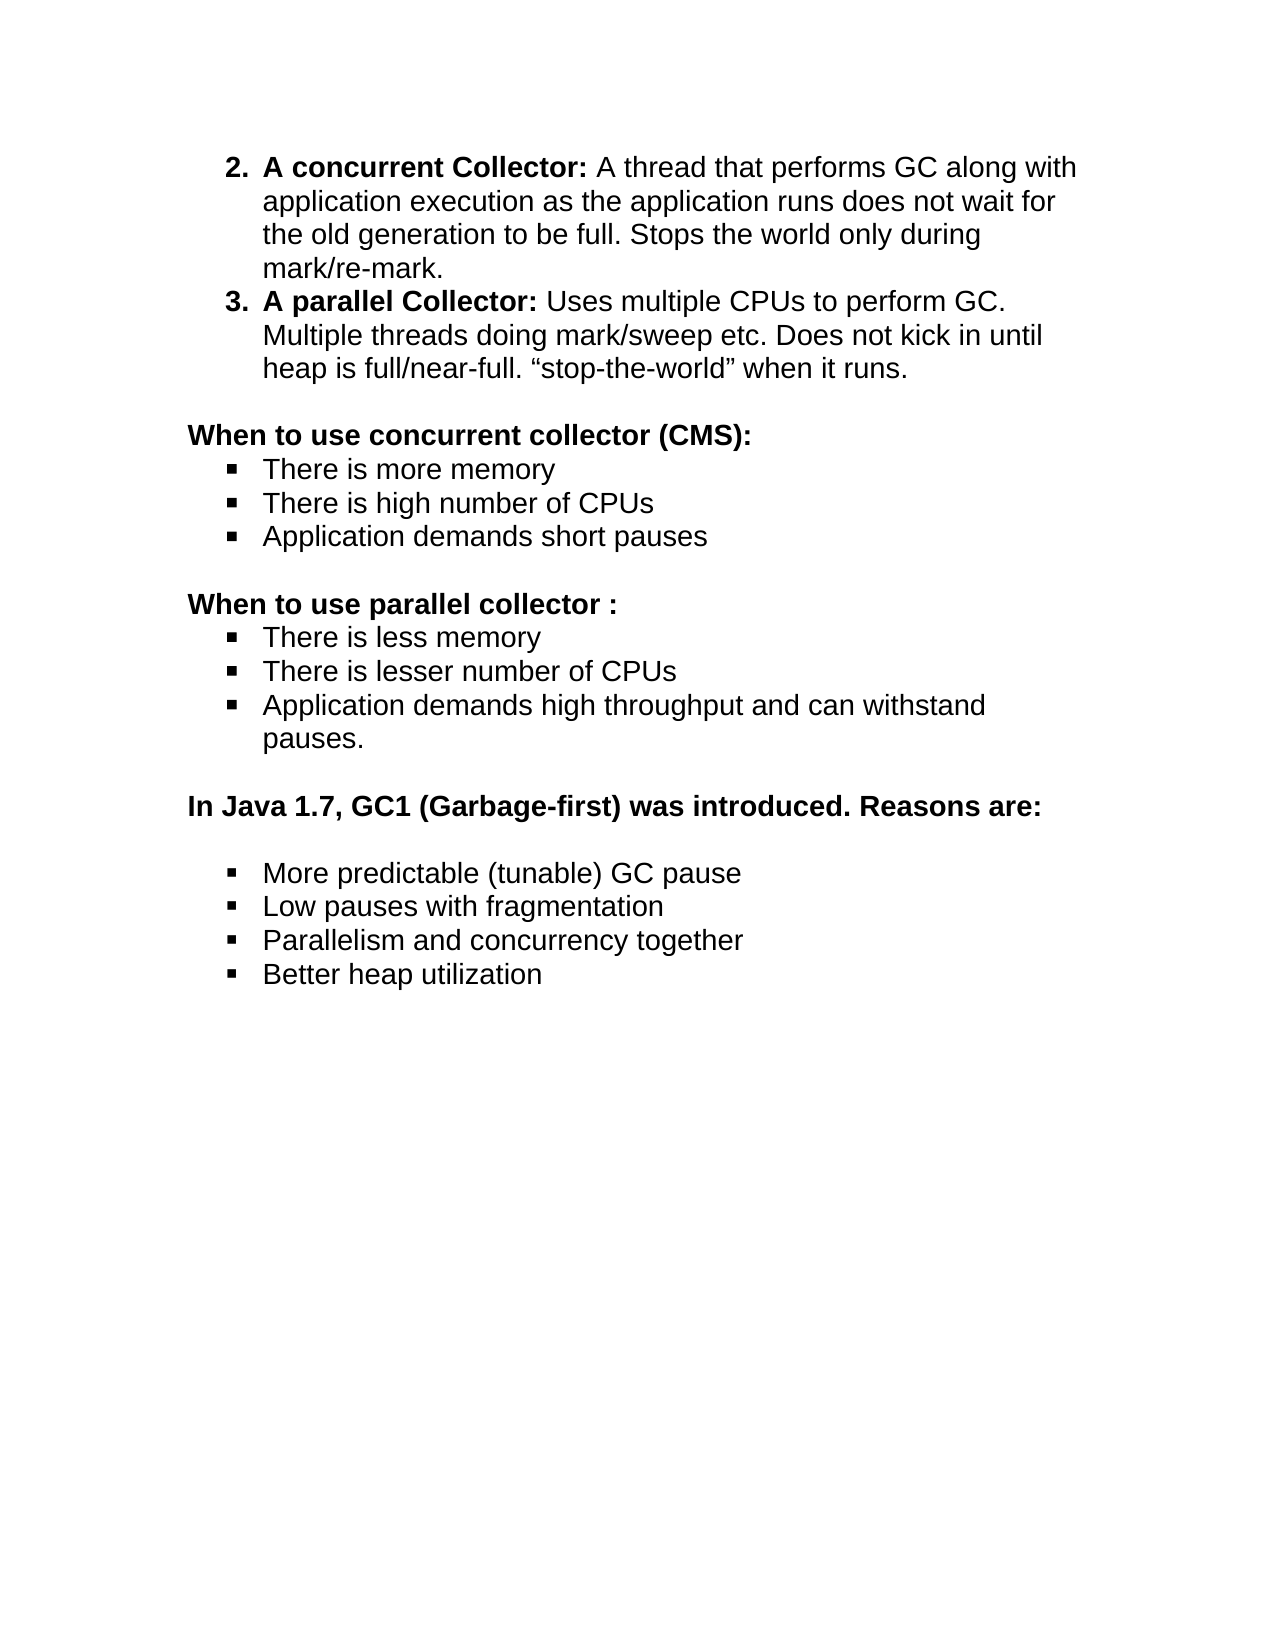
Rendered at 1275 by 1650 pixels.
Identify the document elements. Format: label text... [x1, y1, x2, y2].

list There is lesser number of CPUs [225, 654, 1087, 688]
list Application demands short pauses [225, 519, 1087, 553]
list Better heap utilization [225, 957, 1087, 991]
list Low pauses with fragmentation [225, 889, 1087, 923]
list There is less memory [225, 620, 1087, 654]
list Application demands high throughput and can withstand pauses. [225, 688, 1087, 755]
text When to use parallel collector : [187, 587, 1087, 620]
text When to use concurrent collector (CMS): [187, 418, 1087, 452]
list There is high number of CPUs [225, 486, 1087, 519]
text In Java 1.7, GC1 (Garbage-first) was introduced. Reasons are: [187, 788, 1087, 822]
list More predictable (tunable) GC pause [225, 856, 1087, 889]
list A parallel Collector: Uses multiple CPUs to perform GC. Multiple threads doing mark/sweep etc. Does not kick in until heap is full/near-full. “stop-the-world” when it runs. [225, 284, 1087, 385]
list There is more memory [225, 452, 1087, 486]
list Parallelism and concurrency together [225, 923, 1087, 957]
list A concurrent Collector: A thread that performs GC along with application execution as the application runs does not wait for the old generation to be full. Stops the world only during mark/re-mark. [225, 150, 1087, 284]
